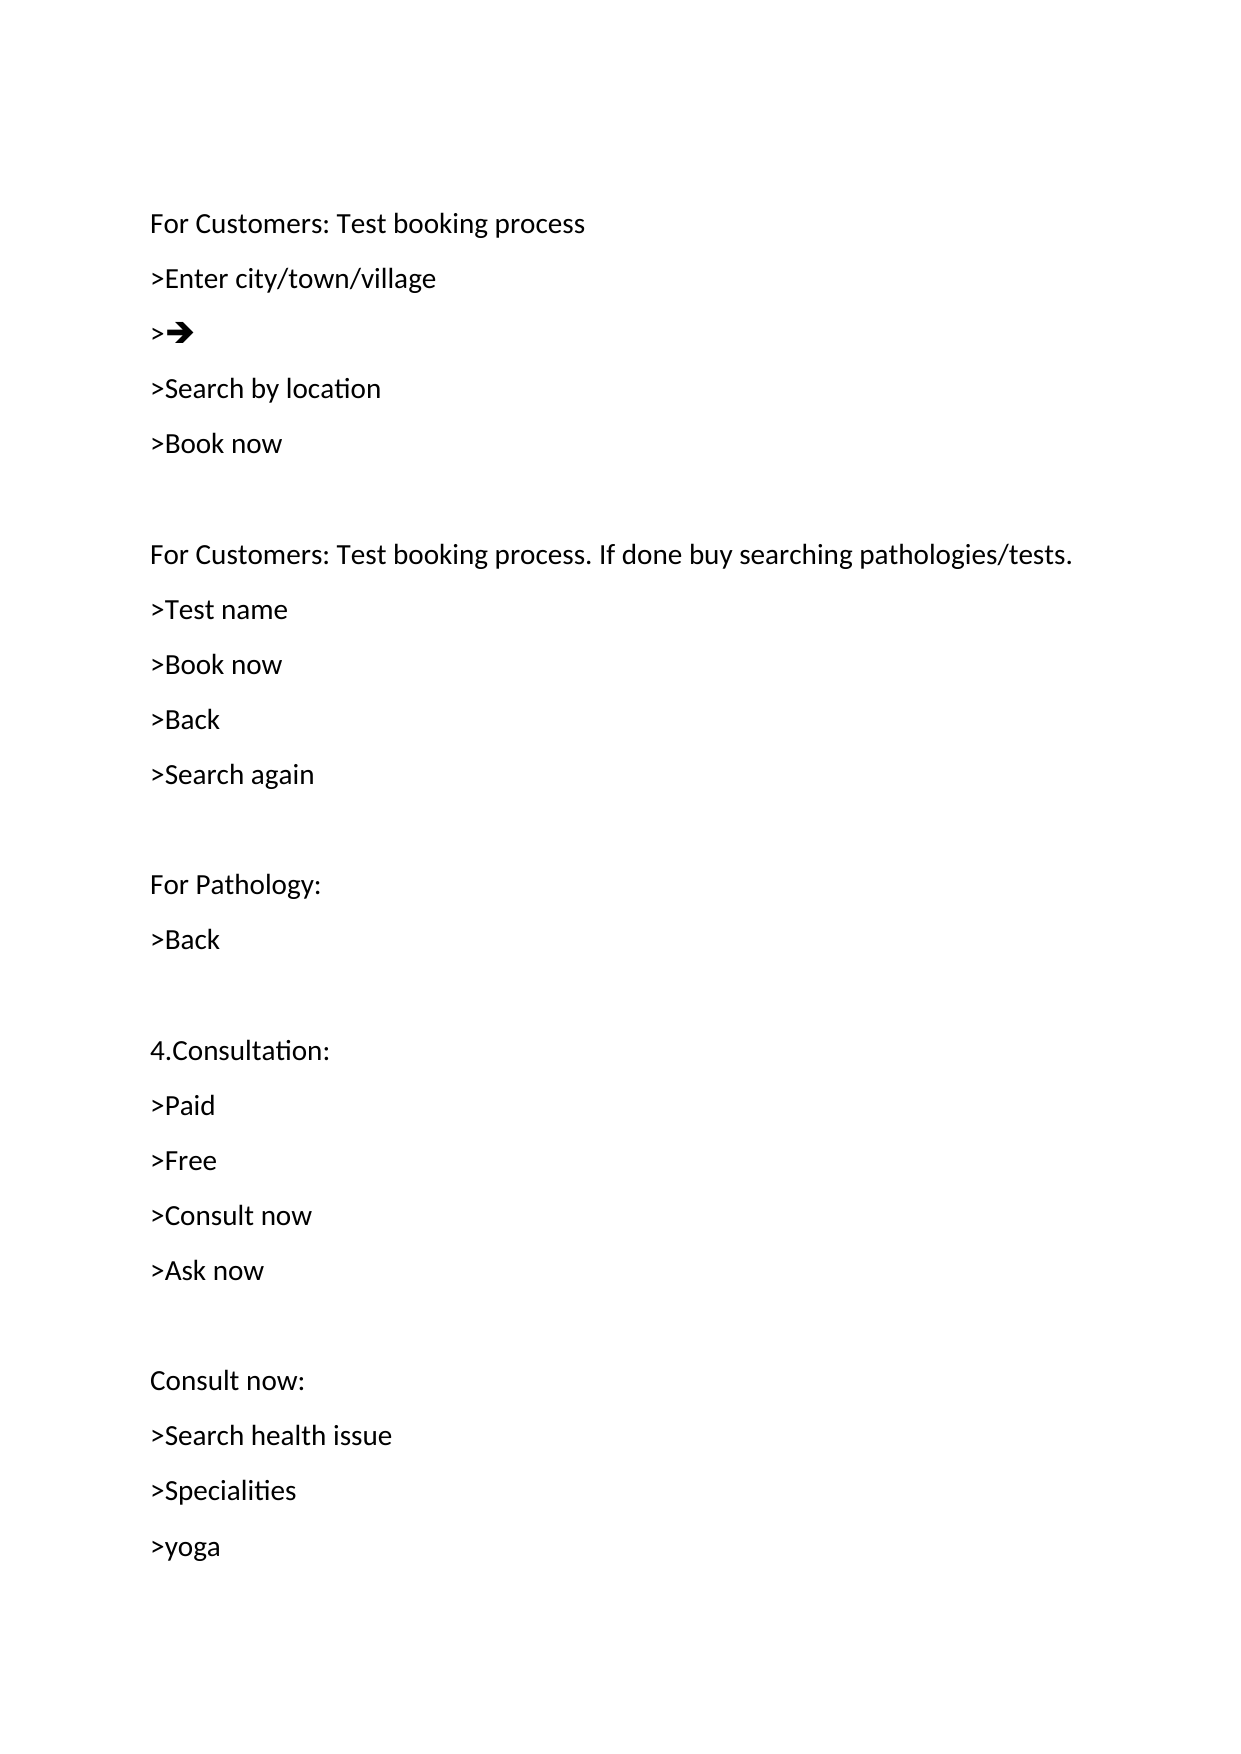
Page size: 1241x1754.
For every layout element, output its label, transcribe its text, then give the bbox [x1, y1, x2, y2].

text >Back [150, 701, 1090, 737]
text >Search health issue [150, 1417, 1090, 1453]
text >Book now [150, 426, 1090, 461]
text >Free [150, 1142, 1090, 1177]
text >Test name [150, 591, 1090, 626]
text >Specialities [150, 1472, 1090, 1508]
text For Customers: Test booking process. If done buy searching pathologies/tests. [150, 536, 1090, 571]
text For Pathology: [150, 866, 1090, 902]
text >Consult now [150, 1197, 1090, 1233]
text For Customers: Test booking process [150, 205, 1090, 241]
text >Book now [150, 646, 1090, 682]
text >Search again [150, 756, 1090, 792]
text Consult now: [150, 1362, 1090, 1398]
text >Search by location [150, 370, 1090, 406]
text >yoga [150, 1528, 1090, 1563]
text >Paid [150, 1087, 1090, 1122]
text >Back [150, 921, 1090, 957]
text 4.Consultation: [150, 1032, 1090, 1067]
text >Enter city/town/village [150, 260, 1090, 296]
text > [150, 315, 1090, 351]
text >Ask now [150, 1252, 1090, 1288]
